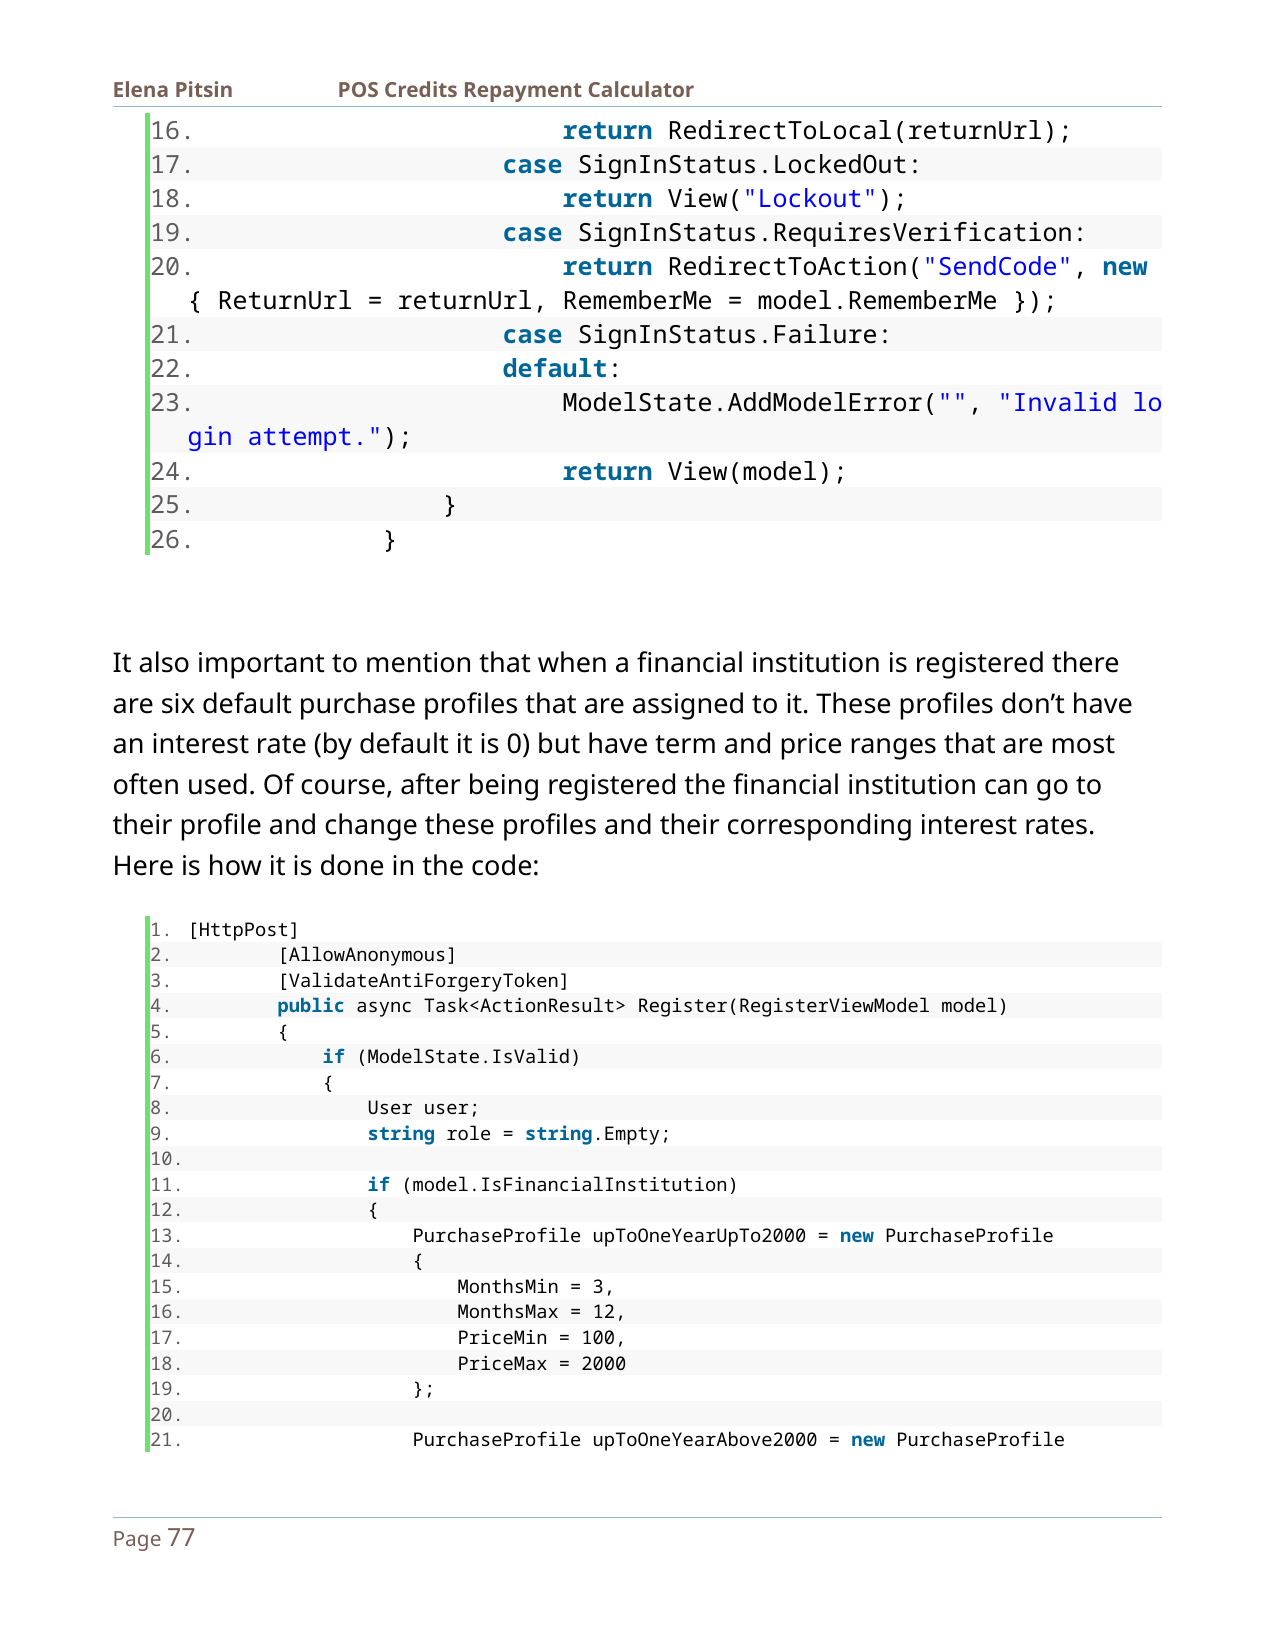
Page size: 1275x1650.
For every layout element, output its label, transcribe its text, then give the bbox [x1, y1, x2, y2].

list } [150, 521, 1162, 555]
list return RedirectToAction("SendCode", new { ReturnUrl = returnUrl, RememberMe = model.RememberMe }); [150, 249, 1162, 317]
list } [150, 487, 1162, 521]
list return View("Lockout"); [150, 181, 1162, 215]
list if (model.IsFinancialInstitution) [150, 1171, 1162, 1197]
list public async Task<ActionResult> Register(RegisterViewModel model) [150, 993, 1162, 1018]
list { [150, 1248, 1162, 1273]
list }; [150, 1375, 1162, 1401]
list PurchaseProfile upToOneYearUpTo2000 = new PurchaseProfile [150, 1222, 1162, 1248]
list [ValidateAntiForgeryToken] [150, 967, 1162, 993]
list MonthsMin = 3, [150, 1273, 1162, 1299]
list User user; [150, 1095, 1162, 1120]
list { [150, 1197, 1162, 1222]
list [HttpPost] [150, 916, 1162, 942]
list { [150, 1069, 1162, 1095]
list MonthsMax = 12, [150, 1299, 1162, 1324]
text It also important to mention that when a financial institution is registered there are six default purchase profiles that are assigned to it. These profiles don’t have an interest rate (by default it is 0) but have term and price ranges that are most often used. Of course, after being registered the financial institution can go to their profile and change these profiles and their corresponding interest rates. Here is how it is done in the code: [112, 644, 1162, 883]
list ModelState.AddModelError("", "Invalid login attempt."); [150, 385, 1162, 453]
list default: [150, 351, 1162, 385]
list PriceMin = 100, [150, 1324, 1162, 1350]
list string role = string.Empty; [150, 1120, 1162, 1146]
list [AllowAnonymous] [150, 942, 1162, 967]
list PriceMax = 2000 [150, 1350, 1162, 1375]
list return View(model); [150, 453, 1162, 487]
list if (ModelState.IsValid) [150, 1044, 1162, 1069]
list PurchaseProfile upToOneYearAbove2000 = new PurchaseProfile [150, 1426, 1162, 1452]
list case SignInStatus.RequiresVerification: [150, 215, 1162, 249]
list { [150, 1018, 1162, 1044]
list case SignInStatus.Failure: [150, 317, 1162, 351]
list case SignInStatus.LockedOut: [150, 147, 1162, 181]
list return RedirectToLocal(returnUrl); [145, 112, 1162, 147]
